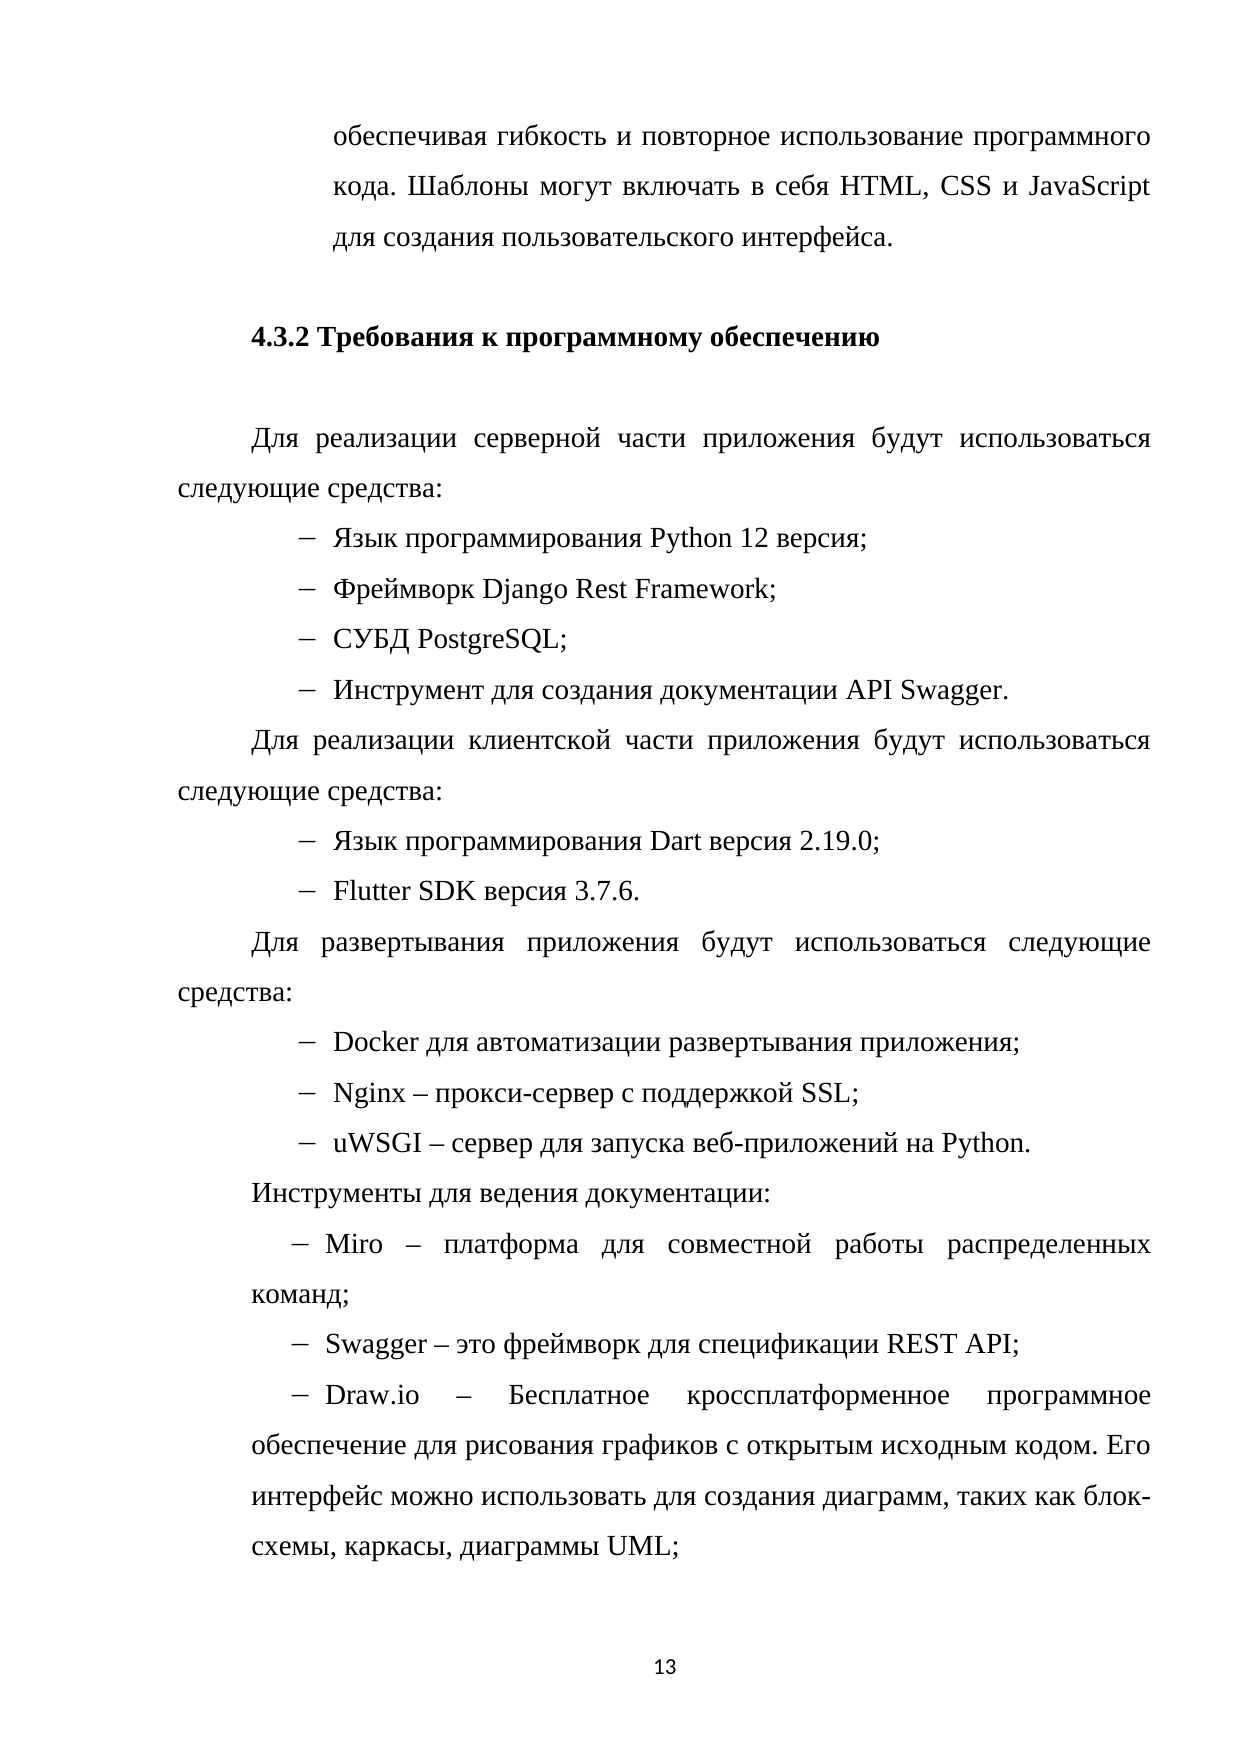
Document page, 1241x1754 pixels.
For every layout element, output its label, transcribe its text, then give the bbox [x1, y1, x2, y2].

text Язык программирования Python 12 версия; [295, 521, 1152, 554]
text Требования к программному обеспечению [215, 319, 1152, 353]
text Miro – платформа для совместной работы распределенных команд; [251, 1226, 1152, 1310]
text Swagger – это фреймворк для спецификации REST API; [251, 1327, 1152, 1360]
text uWSGI – сервер для запуска веб-приложений на Python. [295, 1125, 1152, 1159]
text Flutter SDK версия 3.7.6. [295, 873, 1152, 907]
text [295, 118, 1152, 252]
text Для развертывания приложения будут использоваться следующие средства: [177, 924, 1152, 1008]
text Инструменты для ведения документации: [177, 1176, 1152, 1209]
text Nginx – прокси-сервер с поддержкой SSL; [295, 1075, 1152, 1108]
text Для реализации серверной части приложения будут использоваться следующие средства: [177, 420, 1152, 504]
text Docker для автоматизации развертывания приложения; [295, 1024, 1152, 1058]
text Draw.io – Бесплатное кроссплатформенное программное обеспечение для рисования графиков с открытым исходным кодом. Его интерфейс можно использовать для создания диаграмм, таких как блок-схемы, каркасы, диаграммы UML; [251, 1377, 1152, 1562]
text Для реализации клиентской части приложения будут использоваться следующие средства: [177, 722, 1152, 806]
text Фреймворк Django Rest Framework; [295, 571, 1152, 605]
text Язык программирования Dart версия 2.19.0; [295, 823, 1152, 857]
text Инструмент для создания документации API Swagger. [295, 672, 1152, 706]
text СУБД PostgreSQL; [295, 621, 1152, 655]
